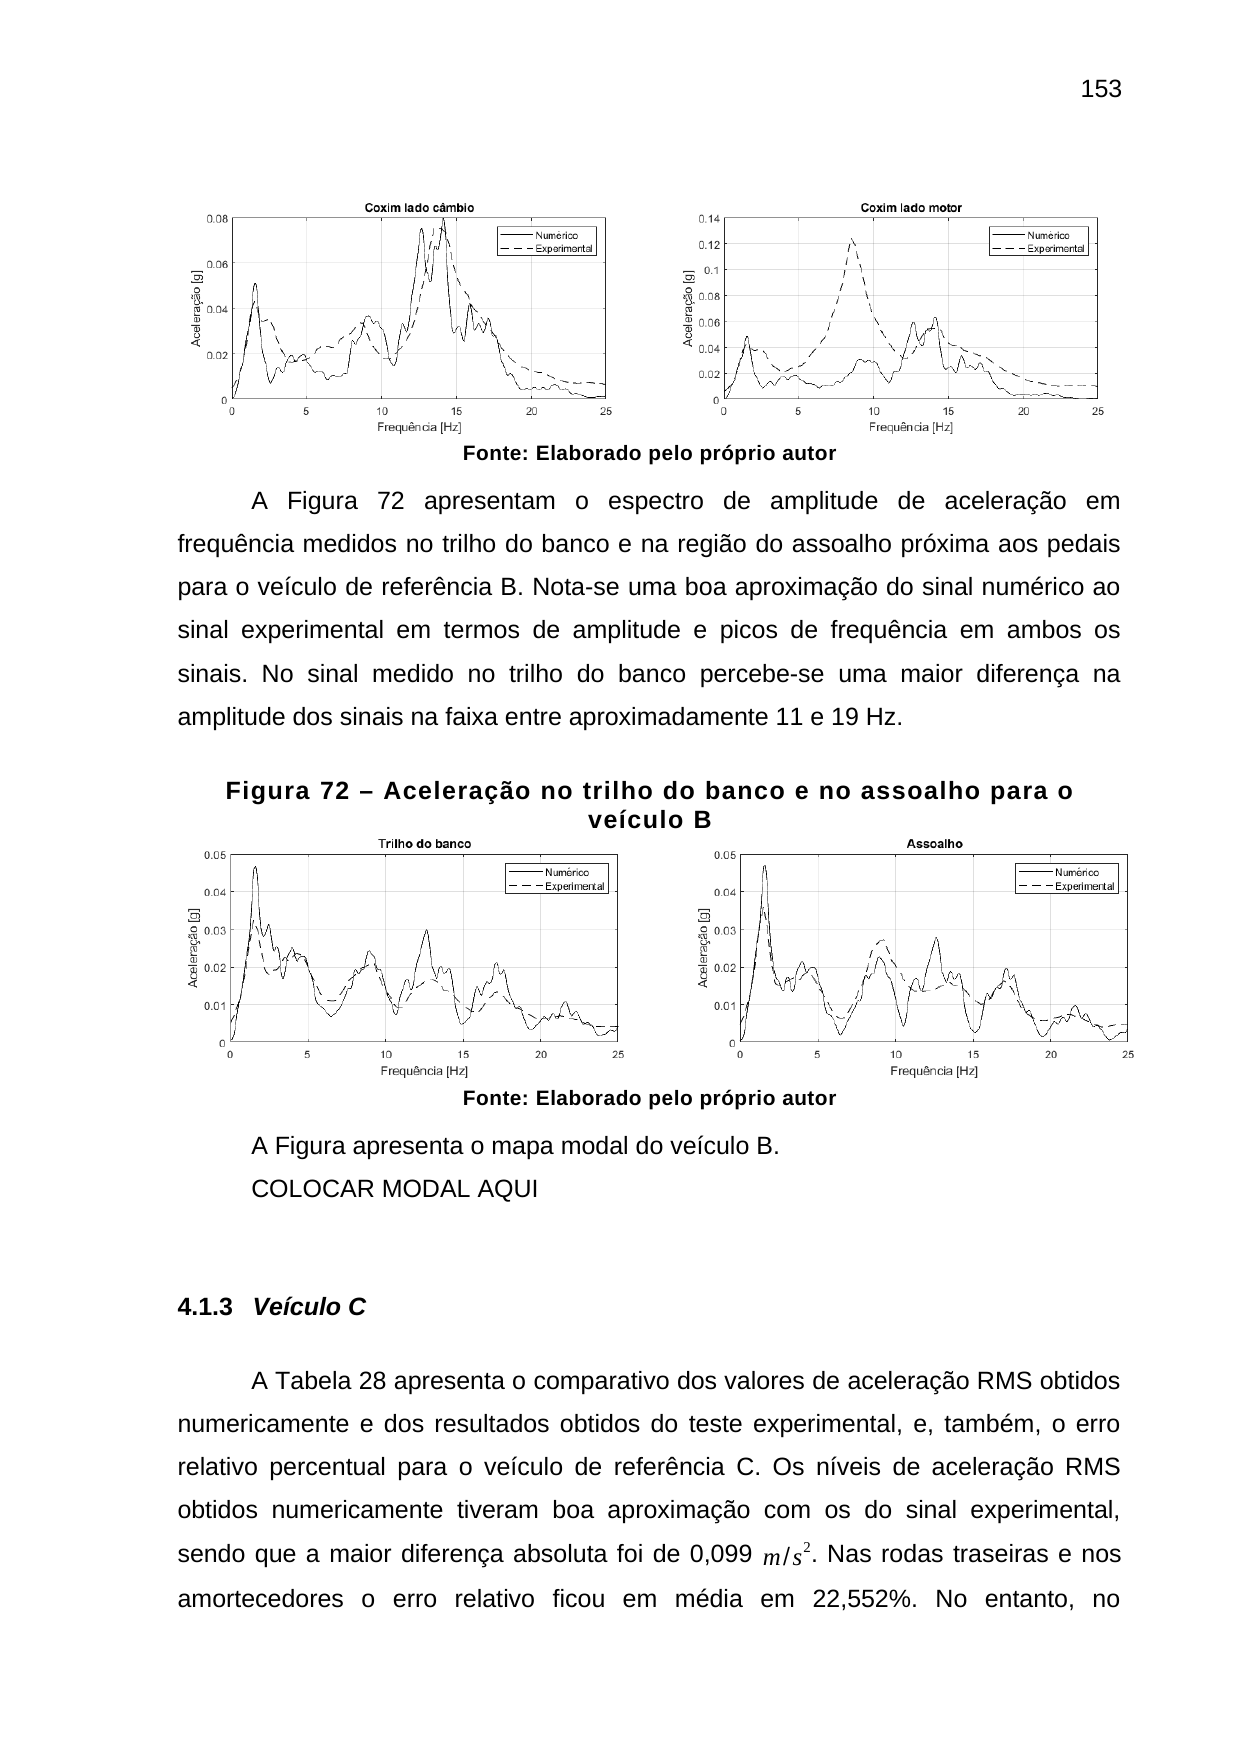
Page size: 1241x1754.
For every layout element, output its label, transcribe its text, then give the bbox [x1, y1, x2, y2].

subtitle Veículo C [177, 1291, 1122, 1320]
title Fonte: Elaborado pelo próprio autor [177, 1087, 1122, 1110]
title Fonte: Elaborado pelo próprio autor [177, 441, 1122, 465]
picture [178, 177, 1121, 442]
text COLOCAR MODAL AQUI [177, 1174, 1122, 1203]
subtitle Figura 72 – Aceleração no trilho do banco e no assoalho para o veículo B [177, 776, 1122, 833]
text A Figura apresenta o mapa modal do veículo B. [177, 1131, 1122, 1159]
text A Figura 72 apresentam o espectro de amplitude de aceleração em frequência medidos no trilho do banco e na região do assoalho próxima aos pedais para o veículo de referência B. Nota-se uma boa aproximação do sinal numérico ao sinal experimental em termos de amplitude e picos de frequência em ambos os sinais. No sinal medido no trilho do banco percebe-se uma maior diferença na amplitude dos sinais na faixa entre aproximadamente 11 e 19 Hz. [177, 486, 1122, 730]
picture [177, 833, 1149, 1087]
